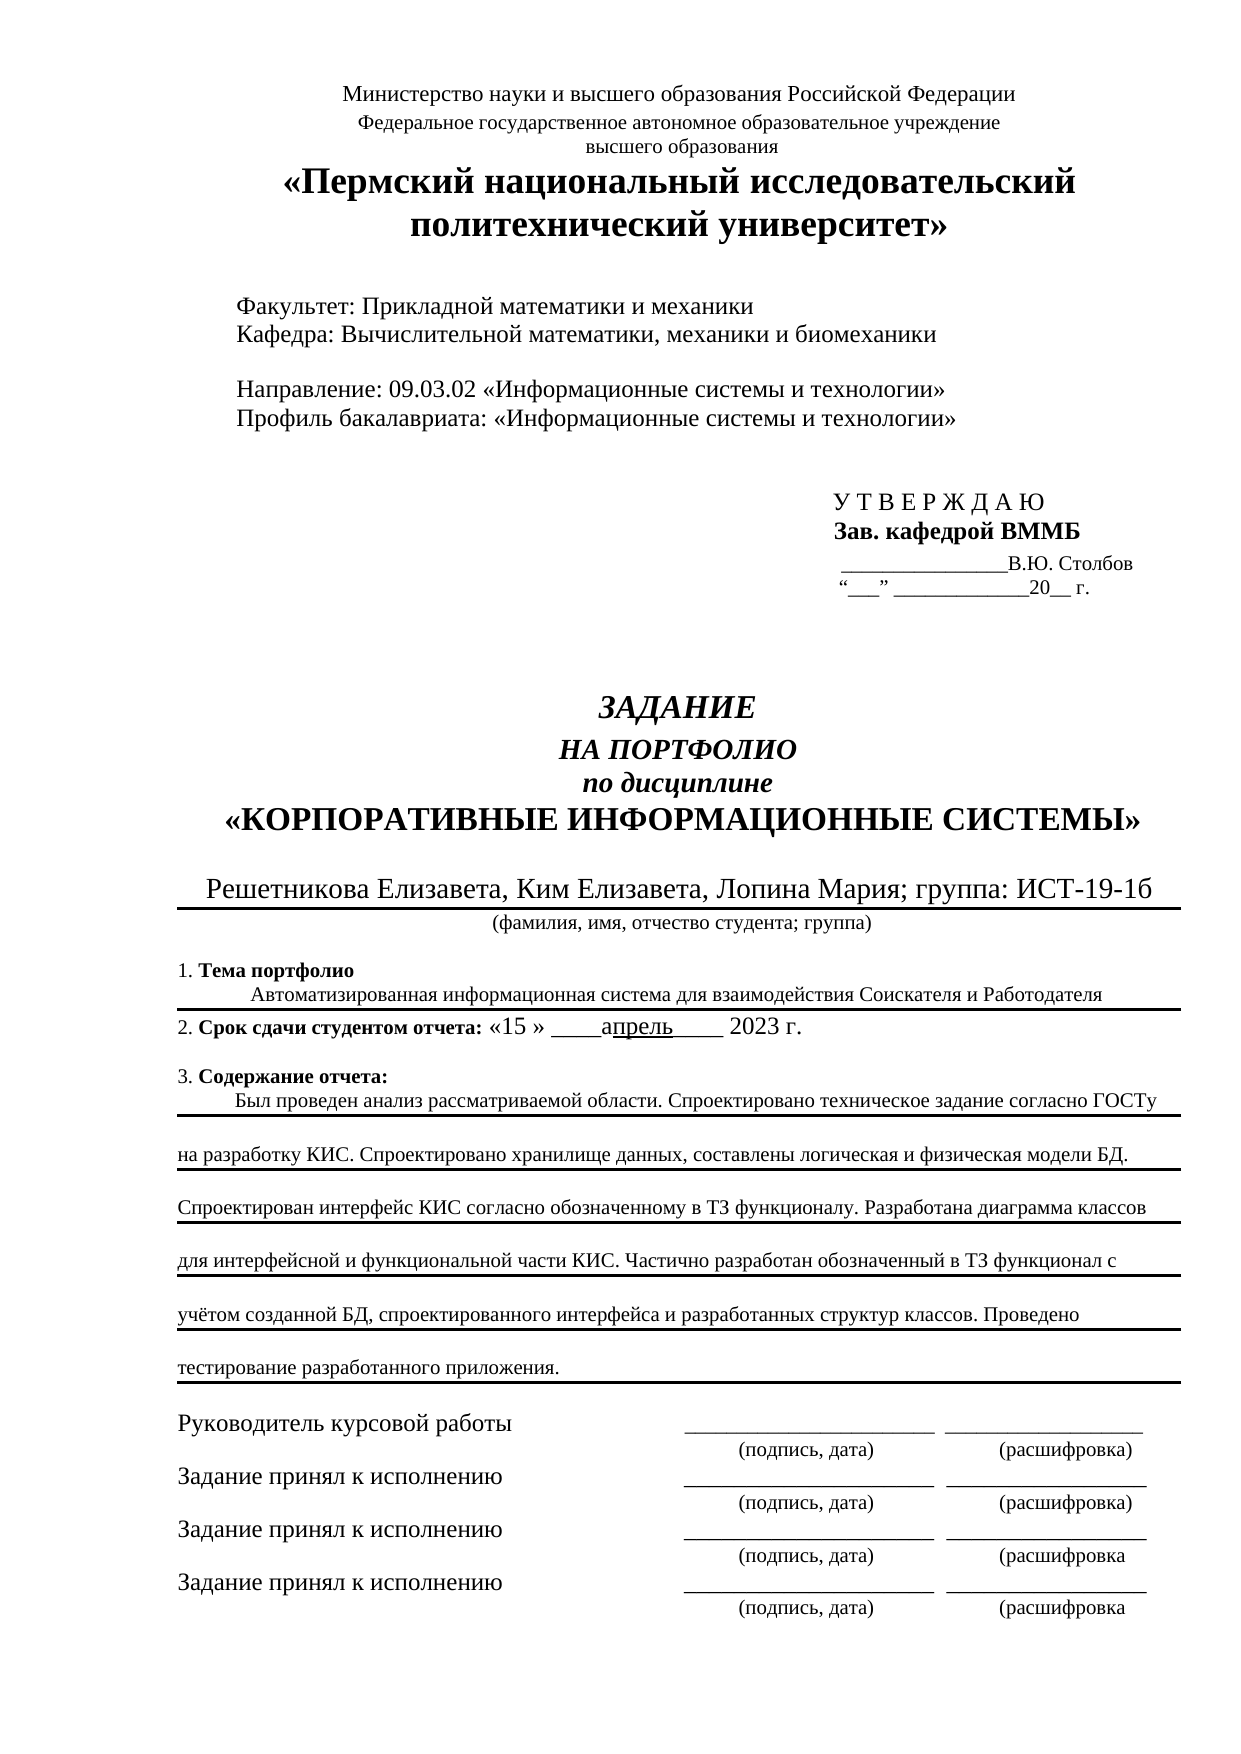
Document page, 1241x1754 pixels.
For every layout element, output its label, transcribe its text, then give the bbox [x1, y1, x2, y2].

text (подпись, дата) (расшифровка) [177, 1490, 1181, 1514]
text (подпись, дата) (расшифровка [177, 1595, 1181, 1619]
text У Т В Е Р Ж Д А Ю [177, 487, 1182, 516]
text Был проведен анализ рассматриваемой области. Спроектировано техническое задание согласно ГОСТу [177, 1088, 1181, 1114]
text “___” _____________20__ г. [177, 575, 1181, 599]
text Руководитель курсовой работы ________________________ ___________________ [177, 1408, 1182, 1437]
text НА ПОРТФОЛИО [177, 732, 1181, 766]
text «КОРПОРАТИВНЫЕ ИНФОРМАЦИОННЫЕ СИСТЕМЫ» [177, 799, 1181, 837]
text ________________В.Ю. Столбов [177, 551, 1181, 575]
text (подпись, дата) (расшифровка [177, 1542, 1181, 1567]
text высшего образования [177, 134, 1181, 158]
text Министерство науки и высшего образования Российской Федерации [177, 80, 1181, 106]
text (фамилия, имя, отчество студента; группа) [177, 910, 1182, 934]
text Спроектирован интерфейс КИС согласно обозначенному в ТЗ функционалу. Разработана диаграмма классов [177, 1195, 1181, 1221]
text ЗАДАНИЕ [177, 687, 1181, 726]
text на разработку КИС. Спроектировано хранилище данных, составлены логическая и физическая модели БД. [177, 1141, 1181, 1168]
text по дисциплине [177, 766, 1181, 799]
text (подпись, дата) (расшифровка) [472, 1437, 1181, 1461]
text Федеральное государственное автономное образовательное учреждение [177, 110, 1181, 134]
text тестирование разработанного приложения. [177, 1355, 1181, 1381]
text Зав. кафедрой ВММБ [177, 516, 1181, 545]
text Факультет: Прикладной математики и механики [177, 291, 1181, 319]
text Кафедра: Вычислительной математики, механики и биомеханики [177, 319, 1181, 348]
text Решетникова Елизавета, Ким Елизавета, Лопина Мария; группа: ИСТ-19-1б [177, 871, 1181, 907]
text Задание принял к исполнению ____________________ ________________ [177, 1567, 1181, 1595]
text Задание принял к исполнению ____________________ ________________ [177, 1461, 1181, 1490]
text 2. Срок сдачи студентом отчета: «15 » ____апрель____ 2023 г. [177, 1011, 1182, 1040]
text для интерфейсной и функциональной части КИС. Частично разработан обозначенный в ТЗ функционал с [177, 1248, 1181, 1274]
text 1. Тема портфолио [177, 958, 1182, 982]
text Задание принял к исполнению ____________________ ________________ [177, 1514, 1181, 1542]
text учётом созданной БД, спроектированного интерфейса и разработанных структур классов. Проведено [177, 1301, 1181, 1328]
text Автоматизированная информационная система для взаимодействия Соискателя и Работодателя [177, 982, 1181, 1008]
text Профиль бакалавриата: «Информационные системы и технологии» [177, 403, 1181, 432]
text «Пермский национальный исследовательский политехнический университет» [177, 158, 1181, 245]
text 3. Содержание отчета: [177, 1064, 1182, 1088]
text Направление: 09.03.02 «Информационные системы и технологии» [177, 374, 1181, 403]
